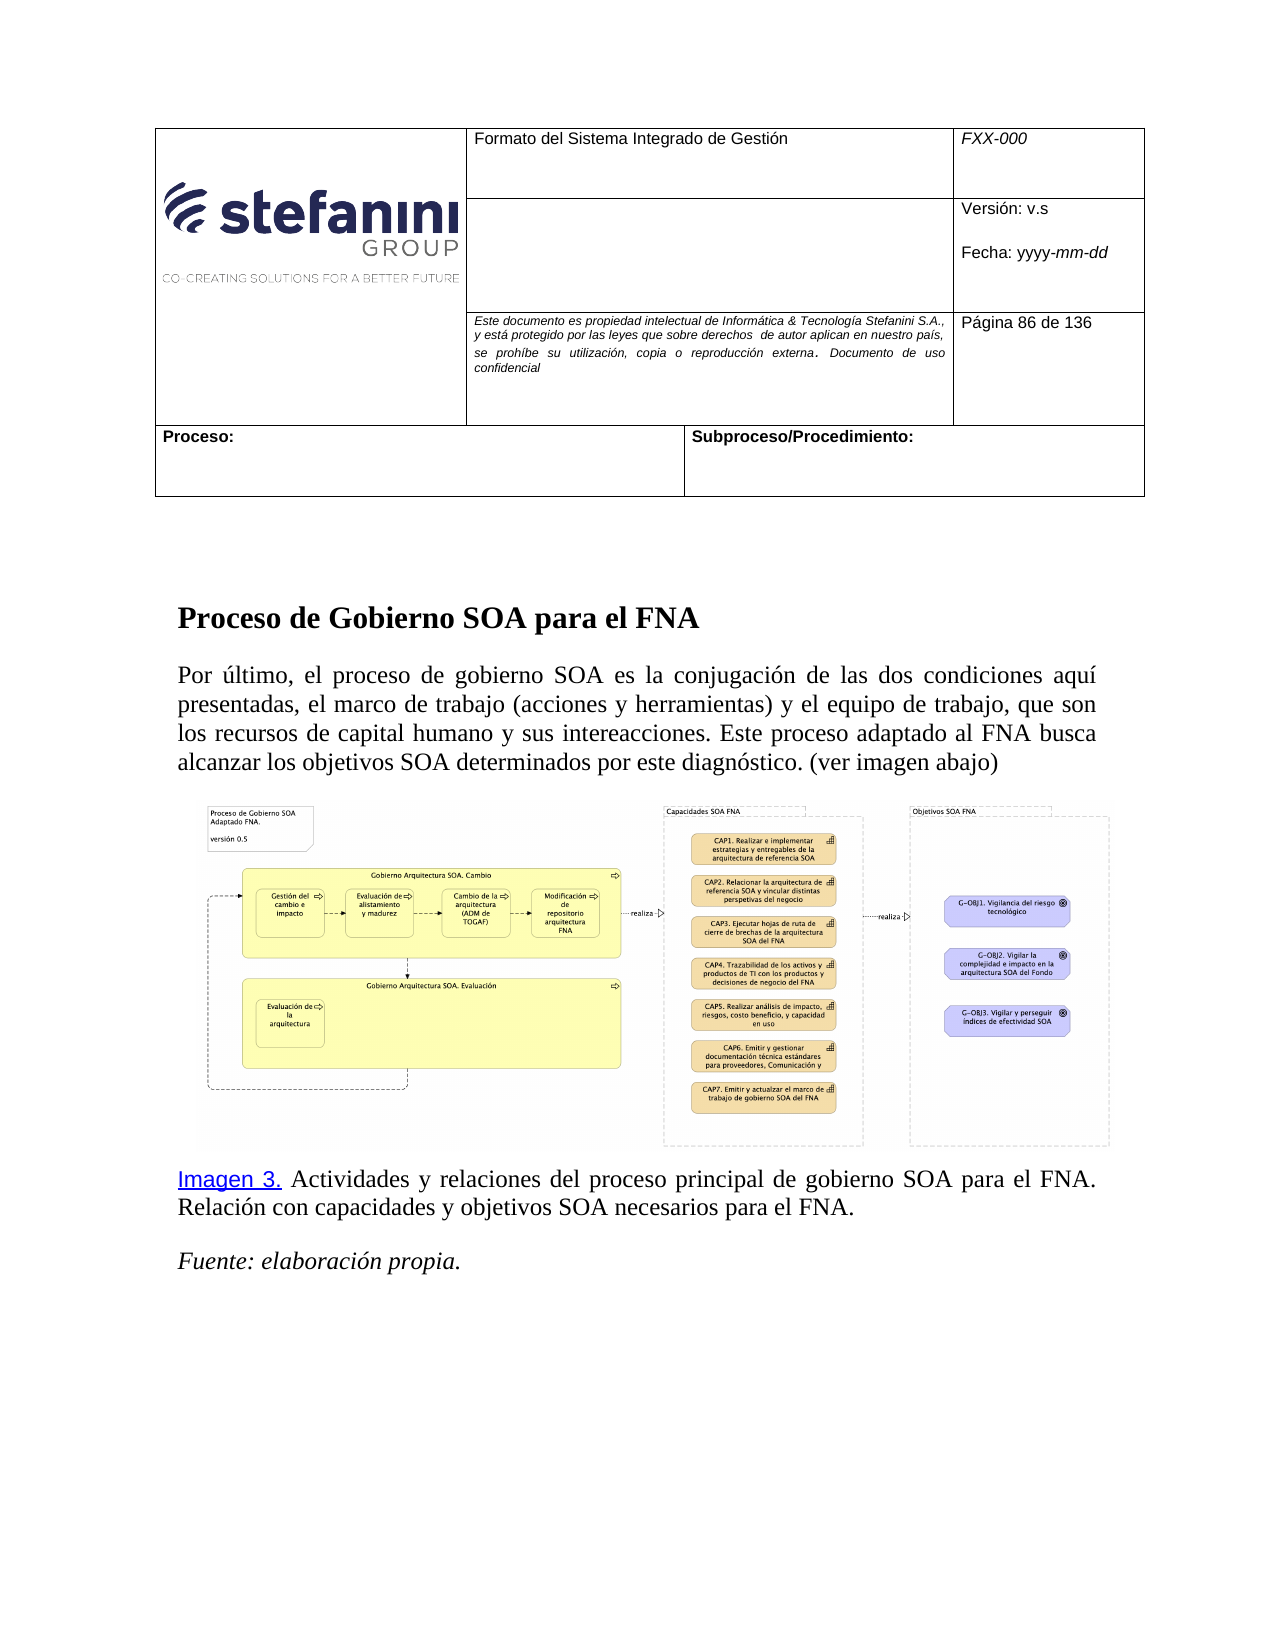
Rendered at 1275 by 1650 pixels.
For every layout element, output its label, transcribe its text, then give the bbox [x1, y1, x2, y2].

text Por último, el proceso de gobierno SOA es la conjugación de las dos condiciones aquí presentadas, el marco de trabajo (acciones y herramientas) y el equipo de trabajo, que son los recursos de capital humano y sus intereacciones. Este proceso adaptado al FNA busca alcanzar los objetivos SOA determinados por este diagnóstico. (ver imagen abajo) [177, 660, 1098, 775]
subtitle Proceso de Gobierno SOA para el FNA [177, 599, 1098, 635]
text Imagen 3. Actividades y relaciones del proceso principal de gobierno SOA para el FNA. Relación con capacidades y objetivos SOA necesarios para el FNA. [177, 1164, 1098, 1221]
picture [196, 800, 1115, 1152]
picture [162, 182, 460, 286]
text Fuente: elaboración propia. [177, 1246, 1098, 1275]
